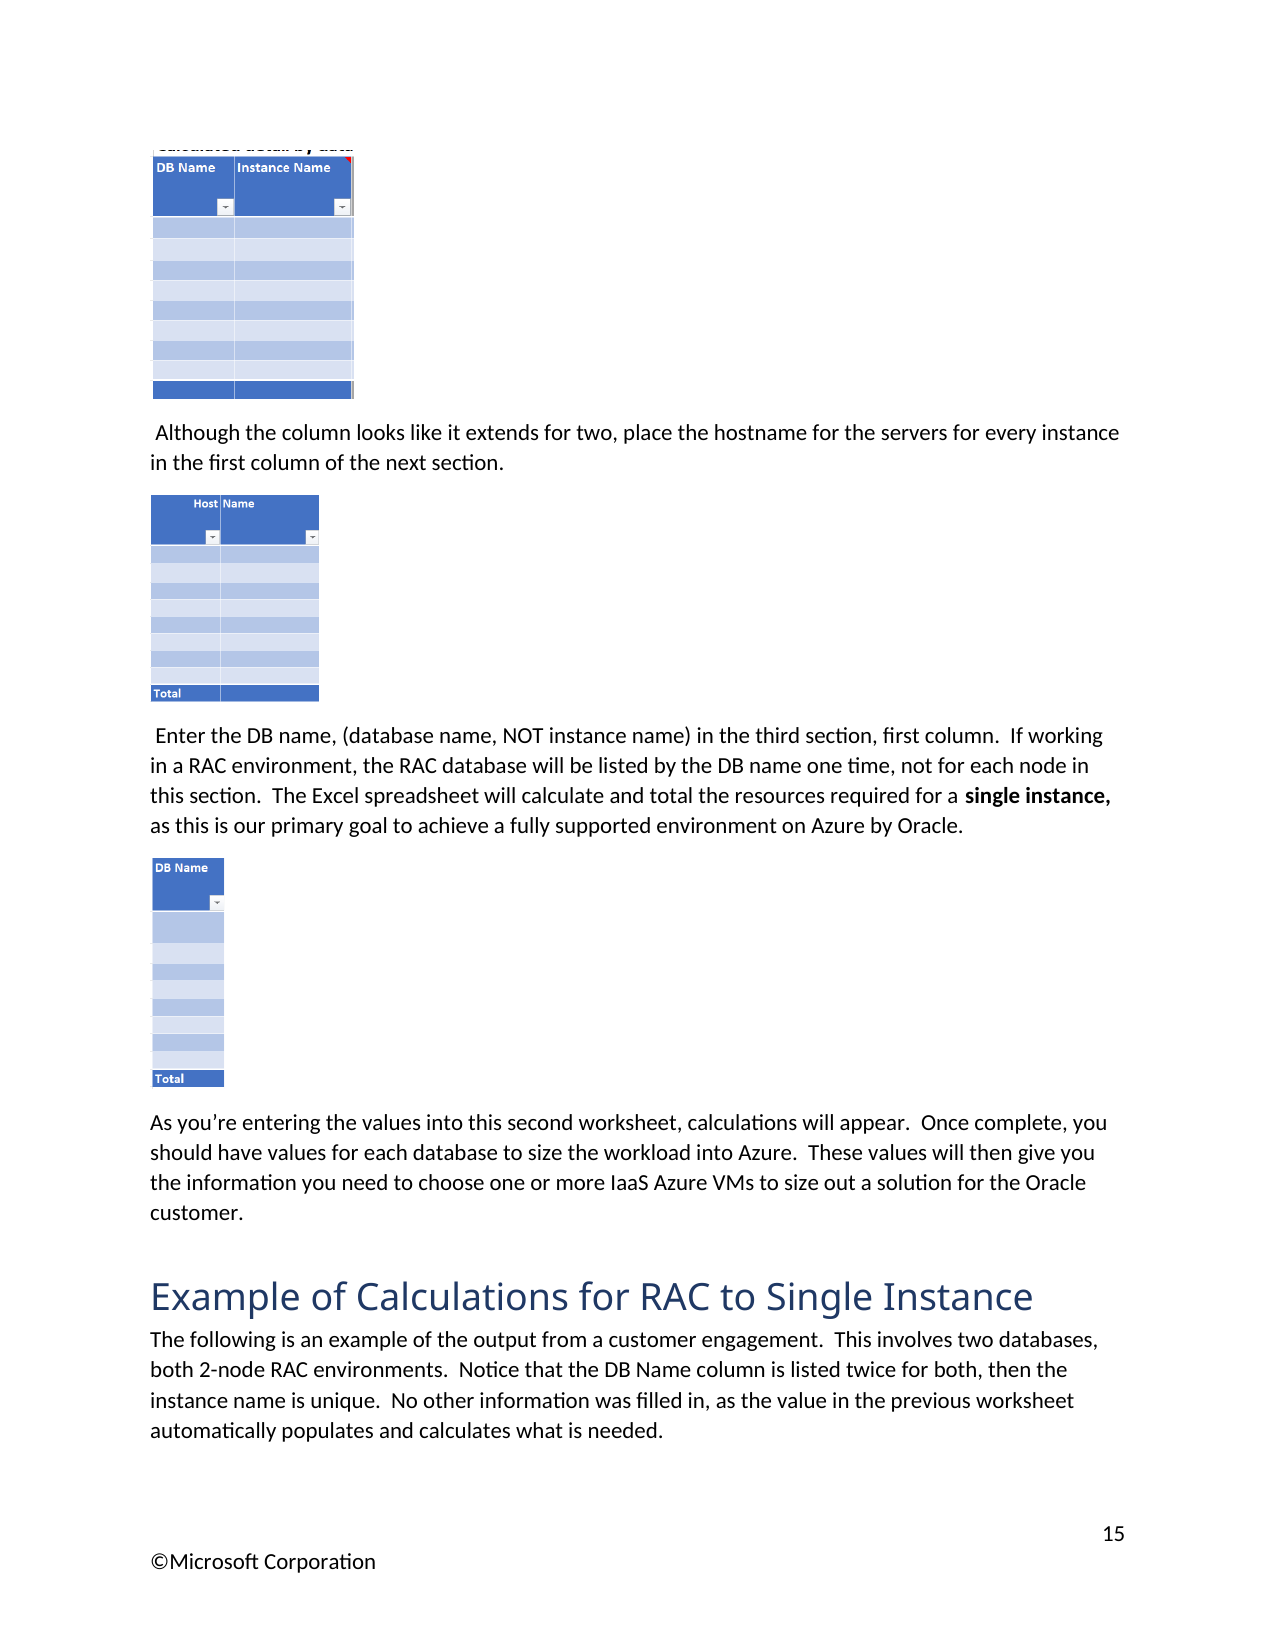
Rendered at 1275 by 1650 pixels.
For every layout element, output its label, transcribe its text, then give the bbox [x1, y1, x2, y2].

text As you’re entering the values into this second worksheet, calculations will appear. Once complete, you should have values for each database to size the workload into Azure. These values will then give you the information you need to choose one or more IaaS Azure VMs to size out a solution for the Oracle customer. [150, 1108, 1125, 1226]
subtitle Example of Calculations for RAC to Single Instance [150, 1270, 1125, 1321]
picture [150, 495, 319, 702]
text Enter the DB name, (database name, NOT instance name) in the third section, first column. If working in a RAC environment, the RAC database will be listed by the DB name one time, not for each node in this section. The Excel spreadsheet will calculate and total the resources required for a single instance, as this is our primary goal to achieve a fully supported environment on Azure by Oracle. [150, 721, 1125, 839]
picture [150, 858, 225, 1089]
text Although the column looks like it extends for two, place the hostname for the servers for every instance in the first column of the next section. [150, 418, 1125, 476]
text The following is an example of the output from a customer engagement. This involves two databases, both 2-node RAC environments. Notice that the DB Name column is listed twice for both, then the instance name is unique. No other information was filled in, as the value in the previous worksheet automatically populates and calculates what is needed. [150, 1325, 1125, 1444]
picture [150, 150, 354, 399]
